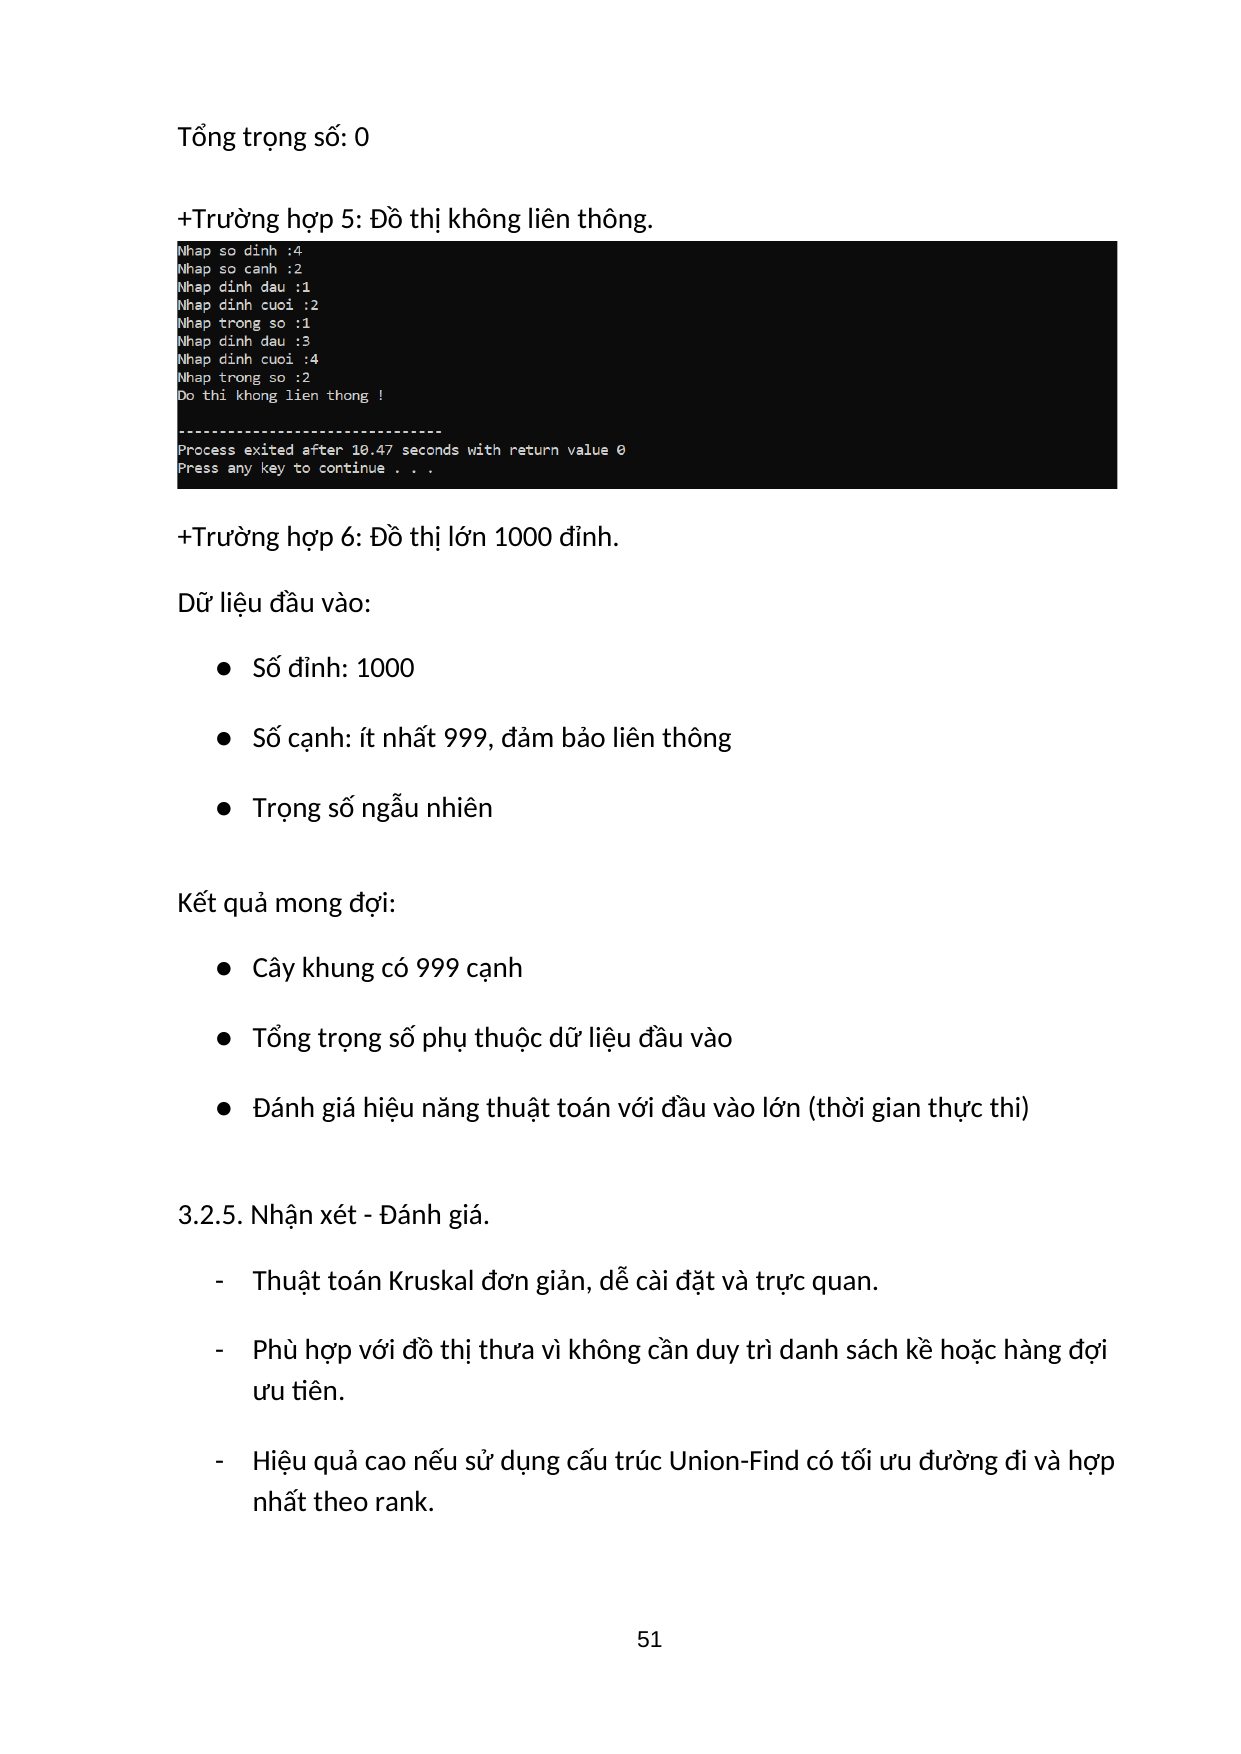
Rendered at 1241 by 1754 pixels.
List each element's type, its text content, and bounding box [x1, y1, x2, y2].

list Tổng trọng số phụ thuộc dữ liệu đầu vào [215, 1019, 1122, 1085]
list Thuật toán Kruskal đơn giản, dễ cài đặt và trực quan. [215, 1262, 1122, 1328]
picture [177, 241, 1118, 489]
list Trọng số ngẫu nhiên [215, 789, 1122, 855]
text Tổng trọng số: 0 [177, 118, 1122, 154]
list Số đỉnh: 1000 [215, 649, 1122, 715]
text Dữ liệu đầu vào: [177, 584, 1122, 619]
text 3.2.5. Nhận xét - Đánh giá. [177, 1196, 1122, 1231]
list Số cạnh: ít nhất 999, đảm bảo liên thông [215, 719, 1122, 785]
text +Trường hợp 5: Đồ thị không liên thông. [177, 200, 1122, 236]
list Hiệu quả cao nếu sử dụng cấu trúc Union-Find có tối ưu đường đi và hợp nhất theo rank. [215, 1442, 1122, 1549]
list Đánh giá hiệu năng thuật toán với đầu vào lớn (thời gian thực thi) [215, 1089, 1122, 1124]
list Cây khung có 999 cạnh [215, 949, 1122, 1015]
text Kết quả mong đợi: [177, 884, 1122, 919]
text +Trường hợp 6: Đồ thị lớn 1000 đỉnh. [177, 518, 1122, 553]
list Phù hợp với đồ thị thưa vì không cần duy trì danh sách kề hoặc hàng đợi ưu tiên. [215, 1331, 1122, 1438]
